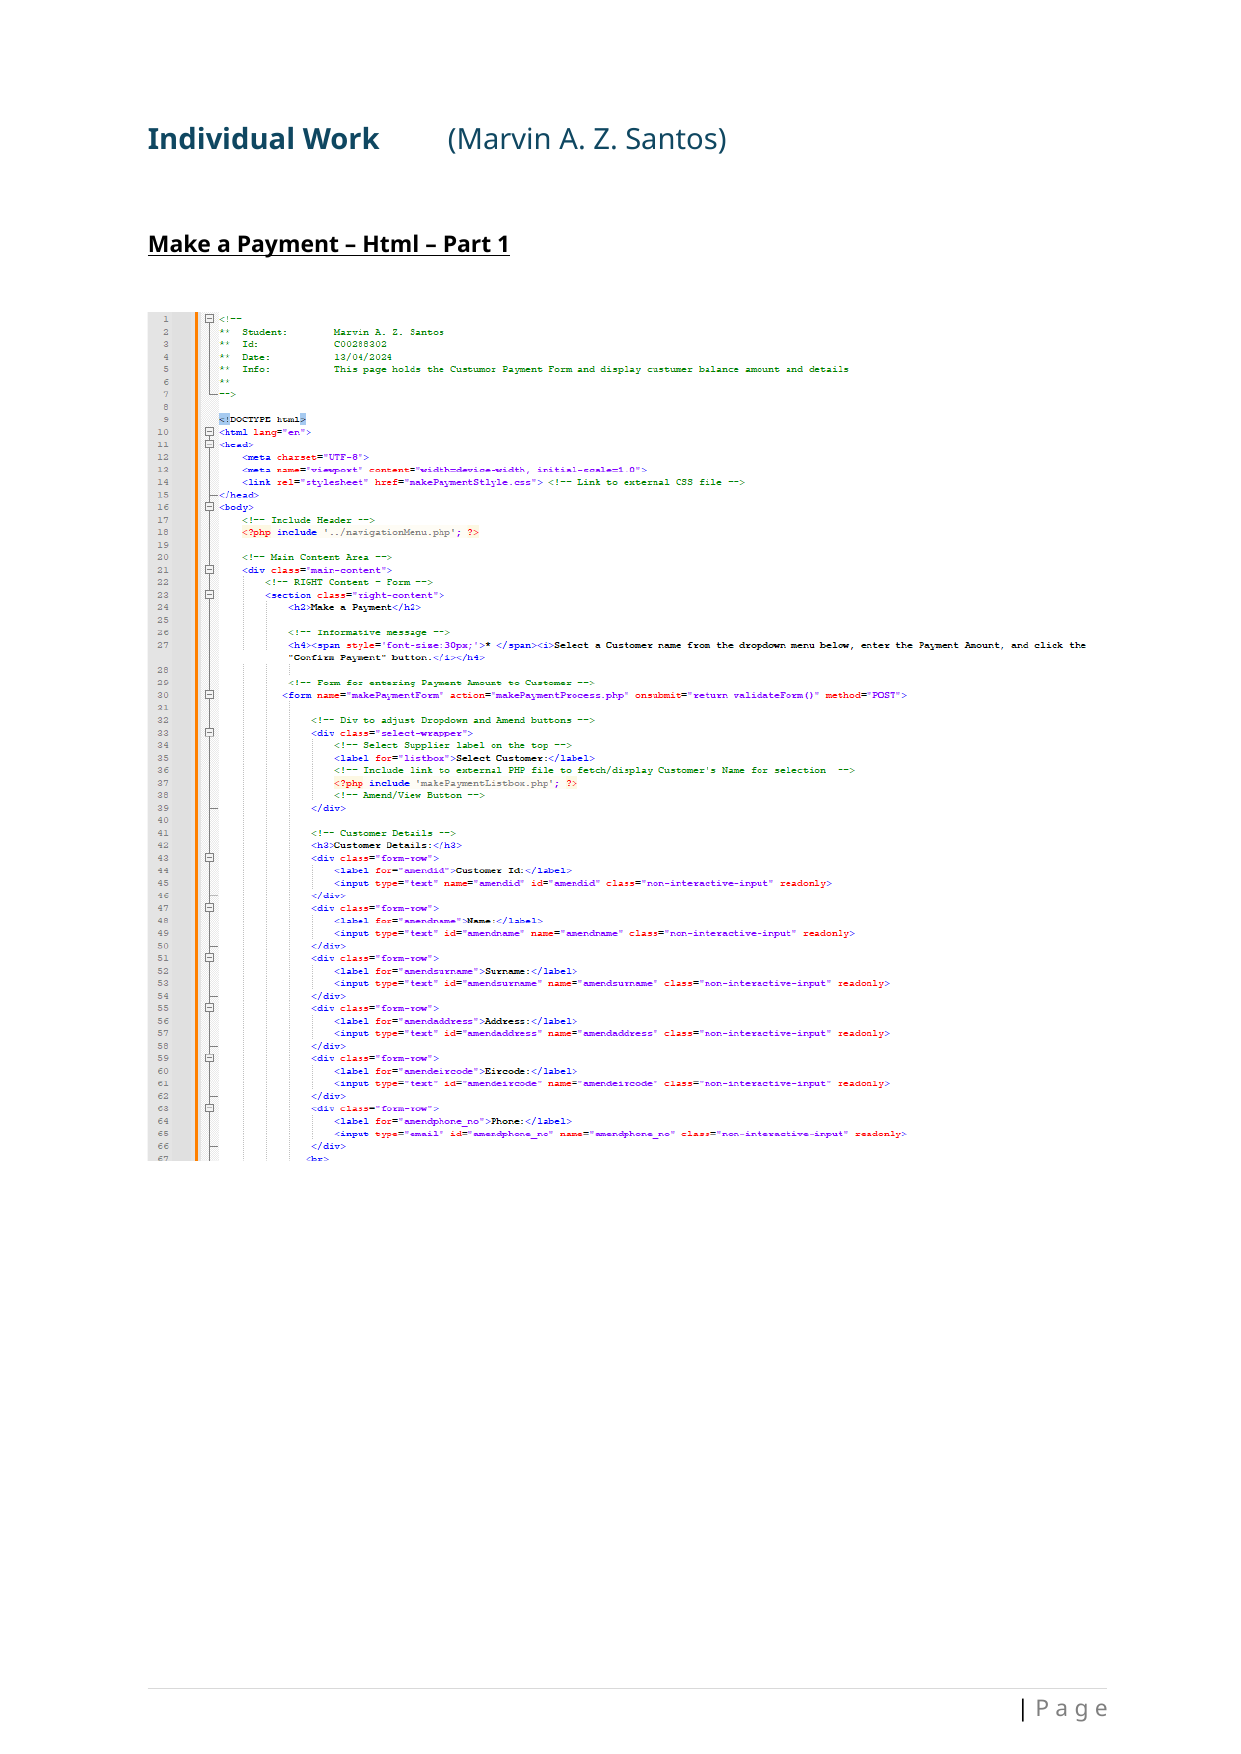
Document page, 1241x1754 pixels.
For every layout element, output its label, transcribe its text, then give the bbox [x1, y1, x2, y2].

text Individual Work (Marvin A. Z. Santos) [148, 118, 1107, 158]
picture [147, 312, 1108, 1161]
text Make a Payment – Html – Part 1 [148, 228, 1107, 259]
